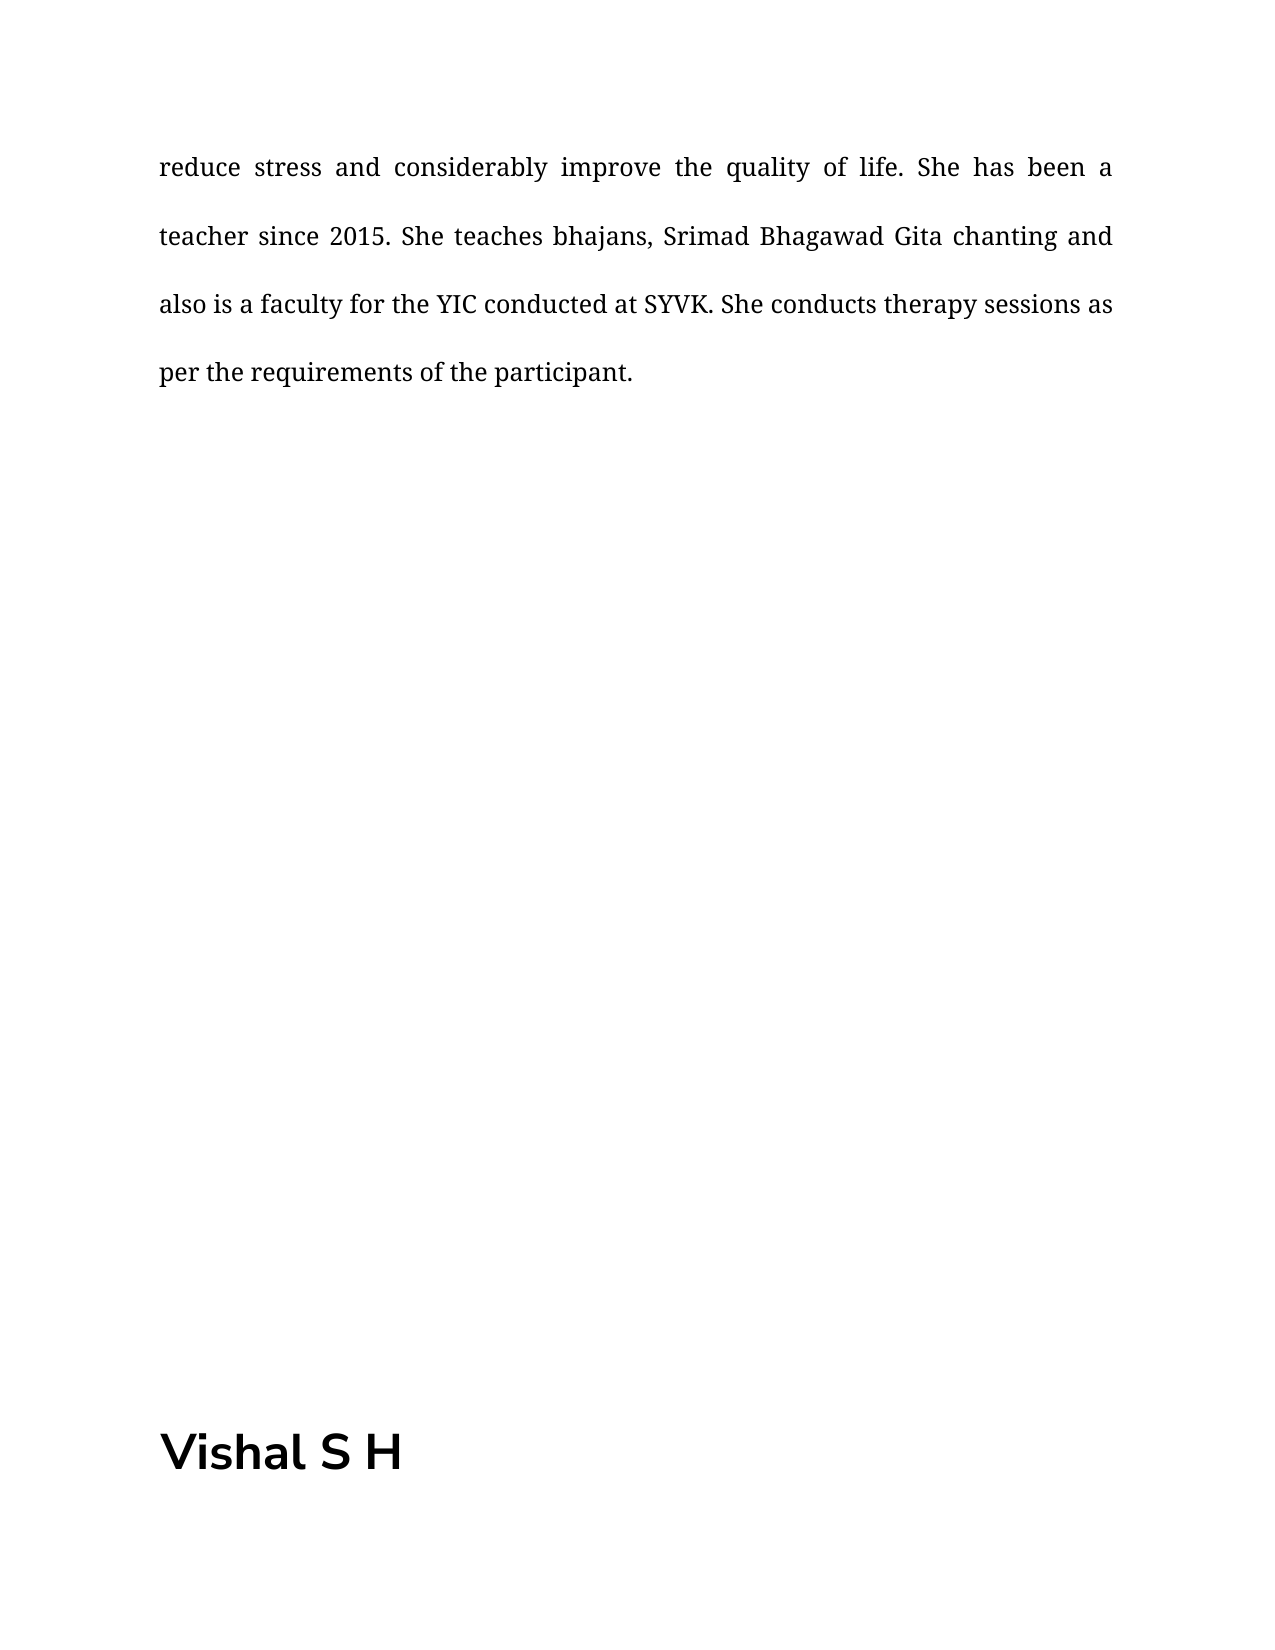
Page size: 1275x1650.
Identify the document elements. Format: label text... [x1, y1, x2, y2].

text Vishal S H [159, 1419, 1114, 1487]
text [159, 150, 1114, 388]
